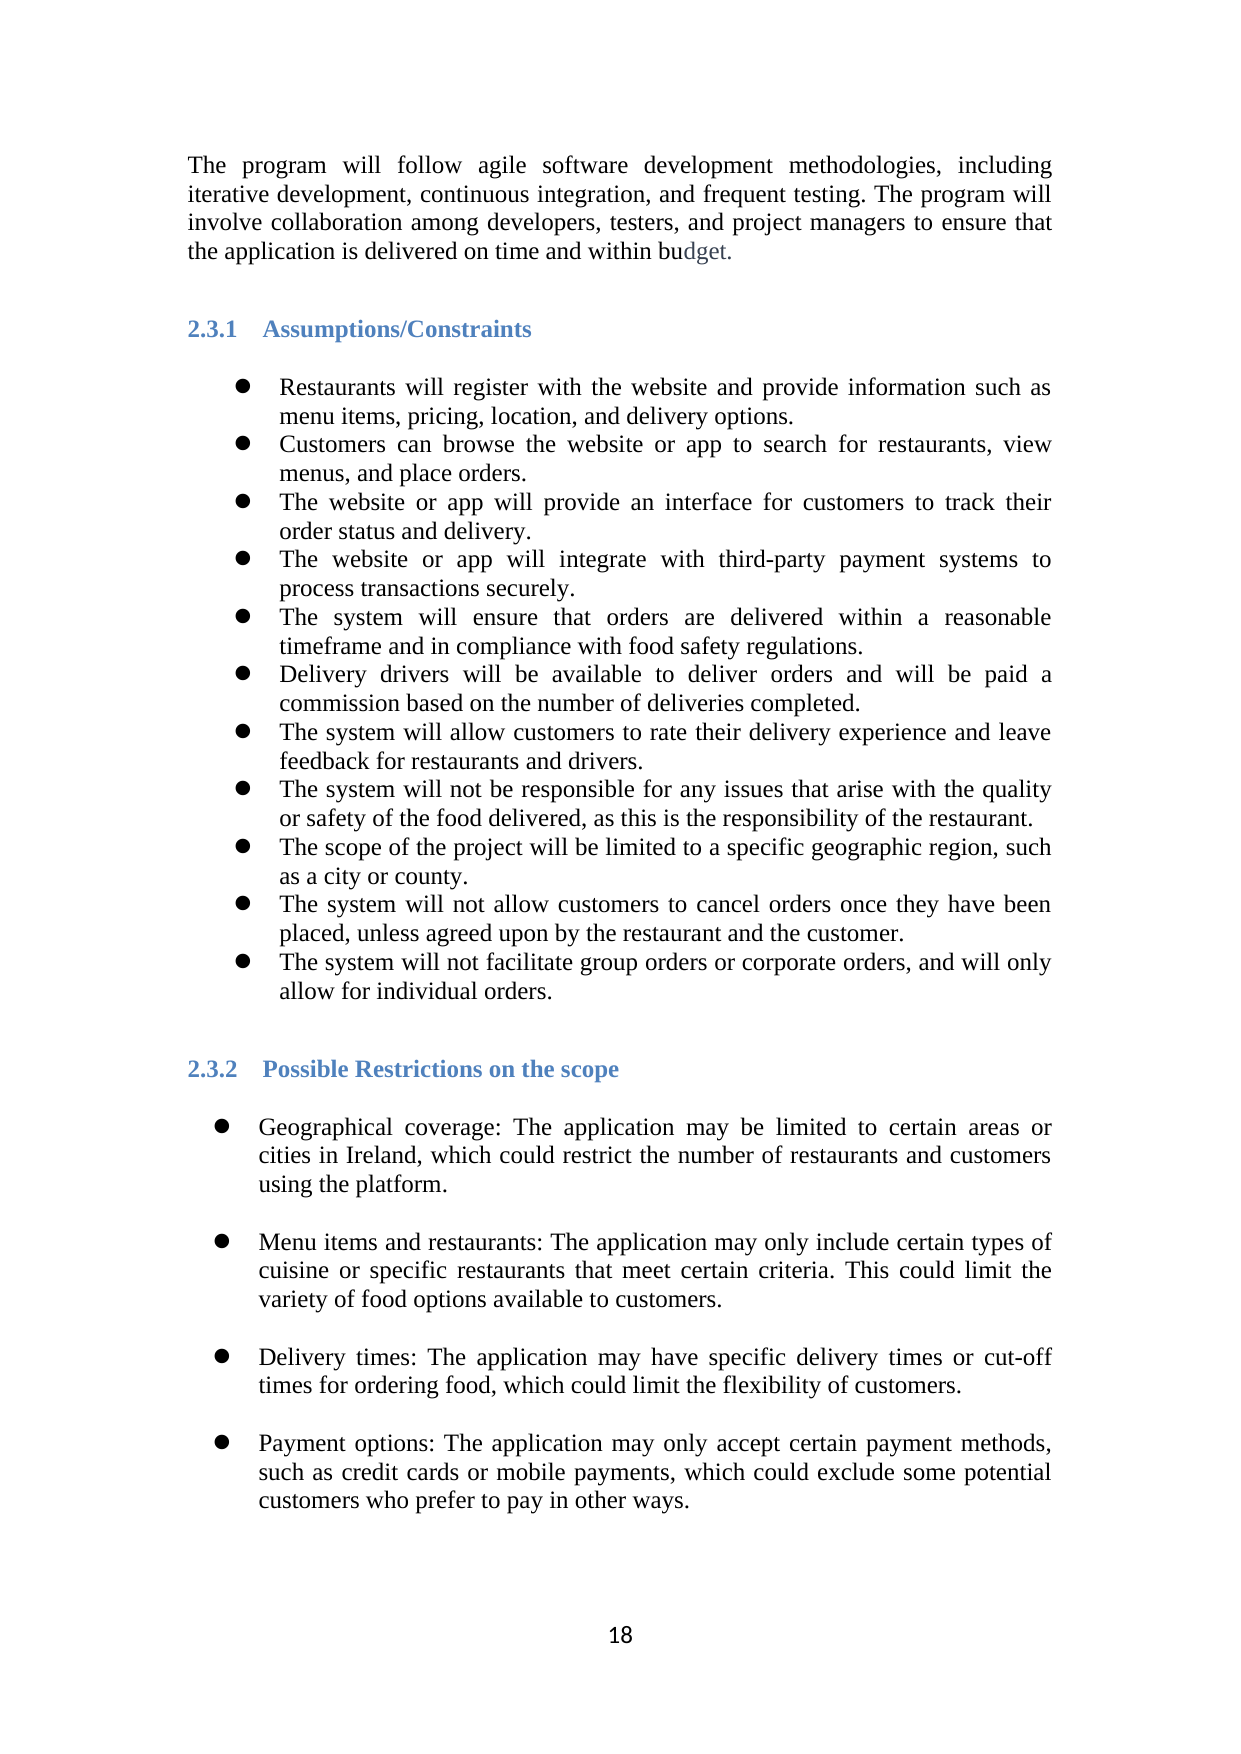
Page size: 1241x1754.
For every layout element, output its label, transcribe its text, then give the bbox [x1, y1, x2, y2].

list The system will not allow customers to cancel orders once they have been placed, unless agreed upon by the restaurant and the customer. [233, 889, 1053, 947]
list Restaurants will register with the website and provide information such as menu items, pricing, location, and delivery options. [233, 372, 1053, 429]
list Customers can browse the website or app to search for restaurants, view menus, and place orders. [233, 429, 1053, 487]
list The website or app will integrate with third-party payment systems to process transactions securely. [233, 544, 1053, 602]
text The program will follow agile software development methodologies, including iterative development, continuous integration, and frequent testing. The program will involve collaboration among developers, testers, and project managers to ensure that the application is delivered on time and within budget. [187, 150, 1053, 265]
list The scope of the project will be limited to a specific geographic region, such as a city or county. [233, 832, 1053, 889]
list Geographical coverage: The application may be limited to certain areas or cities in Ireland, which could restrict the number of restaurants and customers using the platform. [212, 1112, 1053, 1198]
list Delivery times: The application may have specific delivery times or cut-off times for ordering food, which could limit the flexibility of customers. [212, 1342, 1053, 1399]
list Delivery drivers will be available to deliver orders and will be paid a commission based on the number of deliveries completed. [233, 659, 1053, 717]
list The system will ensure that orders are delivered within a reasonable timeframe and in compliance with food safety regulations. [233, 602, 1053, 659]
subtitle Possible Restrictions on the scope [187, 1054, 1053, 1083]
subtitle Assumptions/Constraints [187, 314, 1053, 343]
list The system will allow customers to rate their delivery experience and leave feedback for restaurants and drivers. [233, 717, 1053, 774]
list Menu items and restaurants: The application may only include certain types of cuisine or specific restaurants that meet certain criteria. This could limit the variety of food options available to customers. [212, 1227, 1053, 1313]
list The system will not be responsible for any issues that arise with the quality or safety of the food delivered, as this is the responsibility of the restaurant. [233, 774, 1053, 832]
list The website or app will provide an interface for customers to track their order status and delivery. [233, 487, 1053, 544]
list The system will not facilitate group orders or corporate orders, and will only allow for individual orders. [233, 947, 1053, 1004]
list Payment options: The application may only accept certain payment methods, such as credit cards or mobile payments, which could exclude some potential customers who prefer to pay in other ways. [212, 1428, 1053, 1514]
